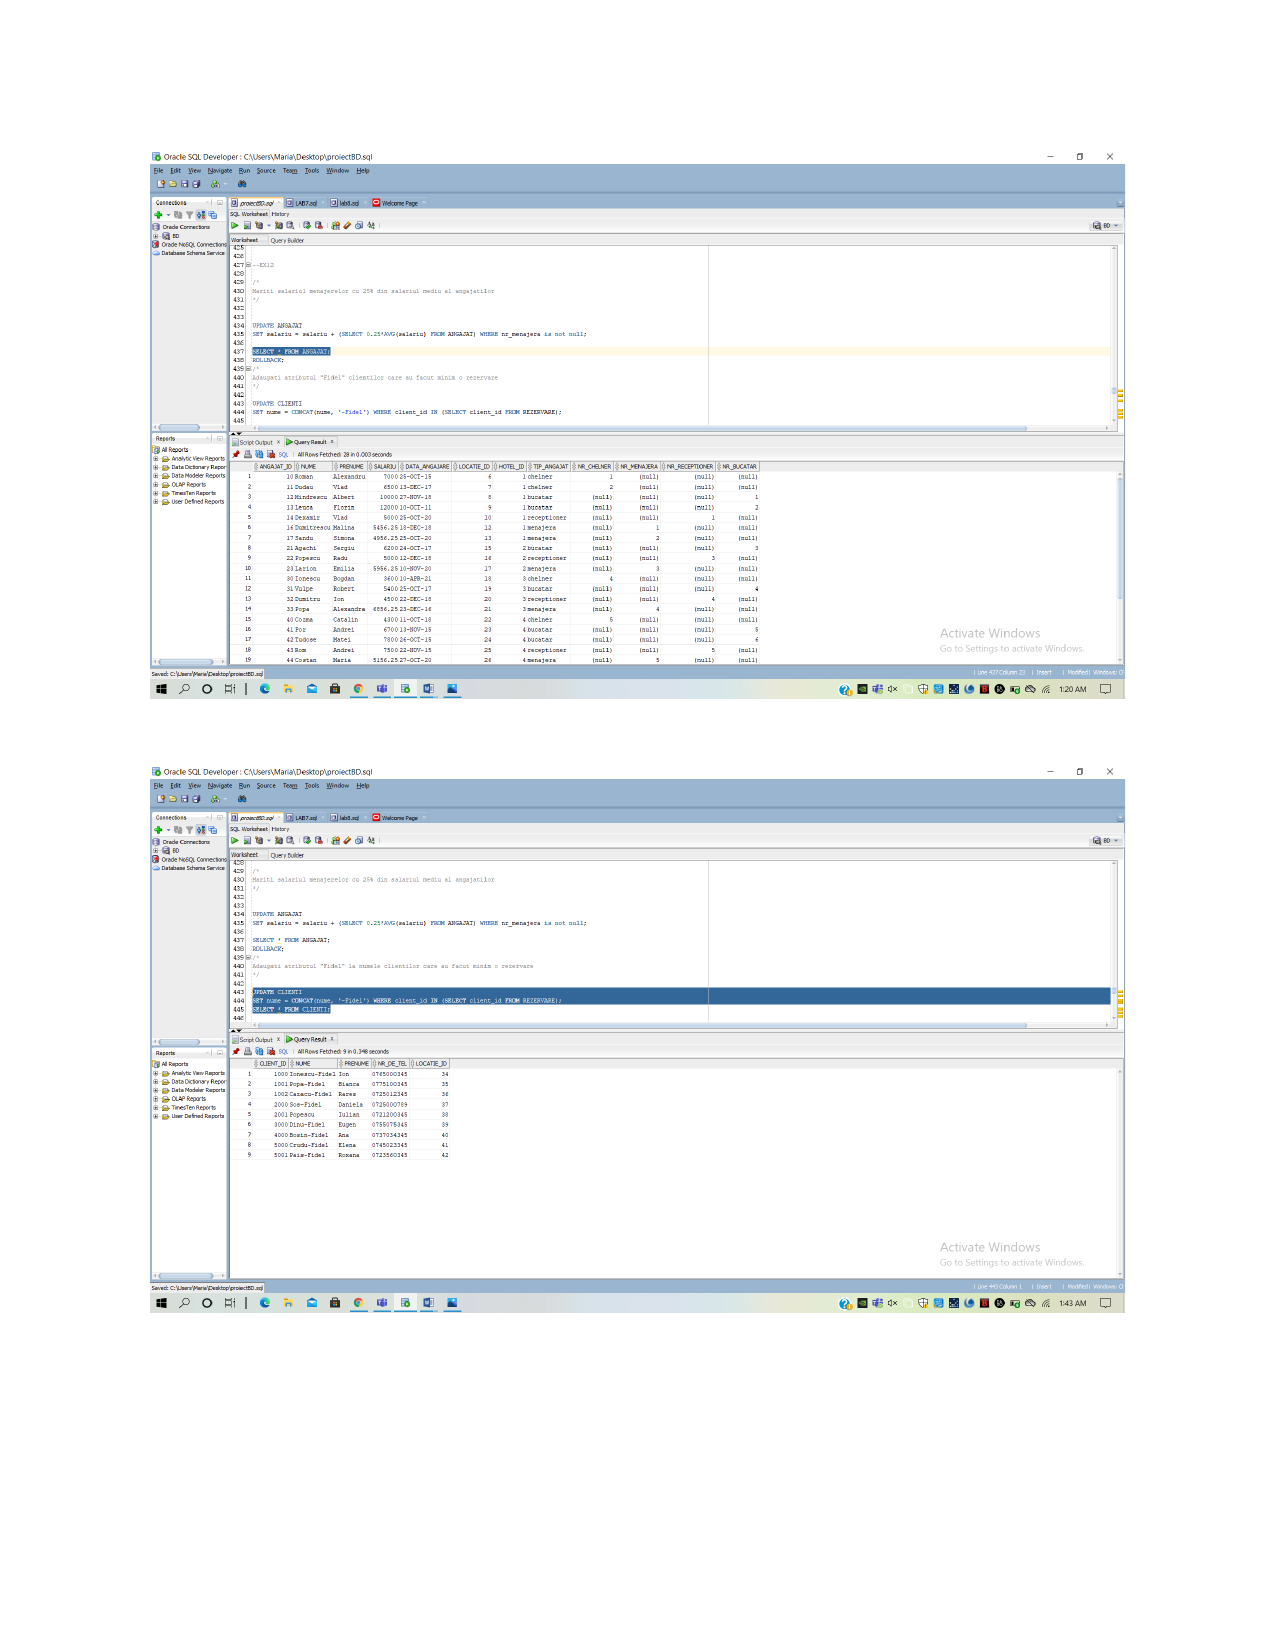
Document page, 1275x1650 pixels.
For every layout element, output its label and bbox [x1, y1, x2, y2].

picture [150, 764, 1125, 1313]
picture [150, 150, 1125, 699]
